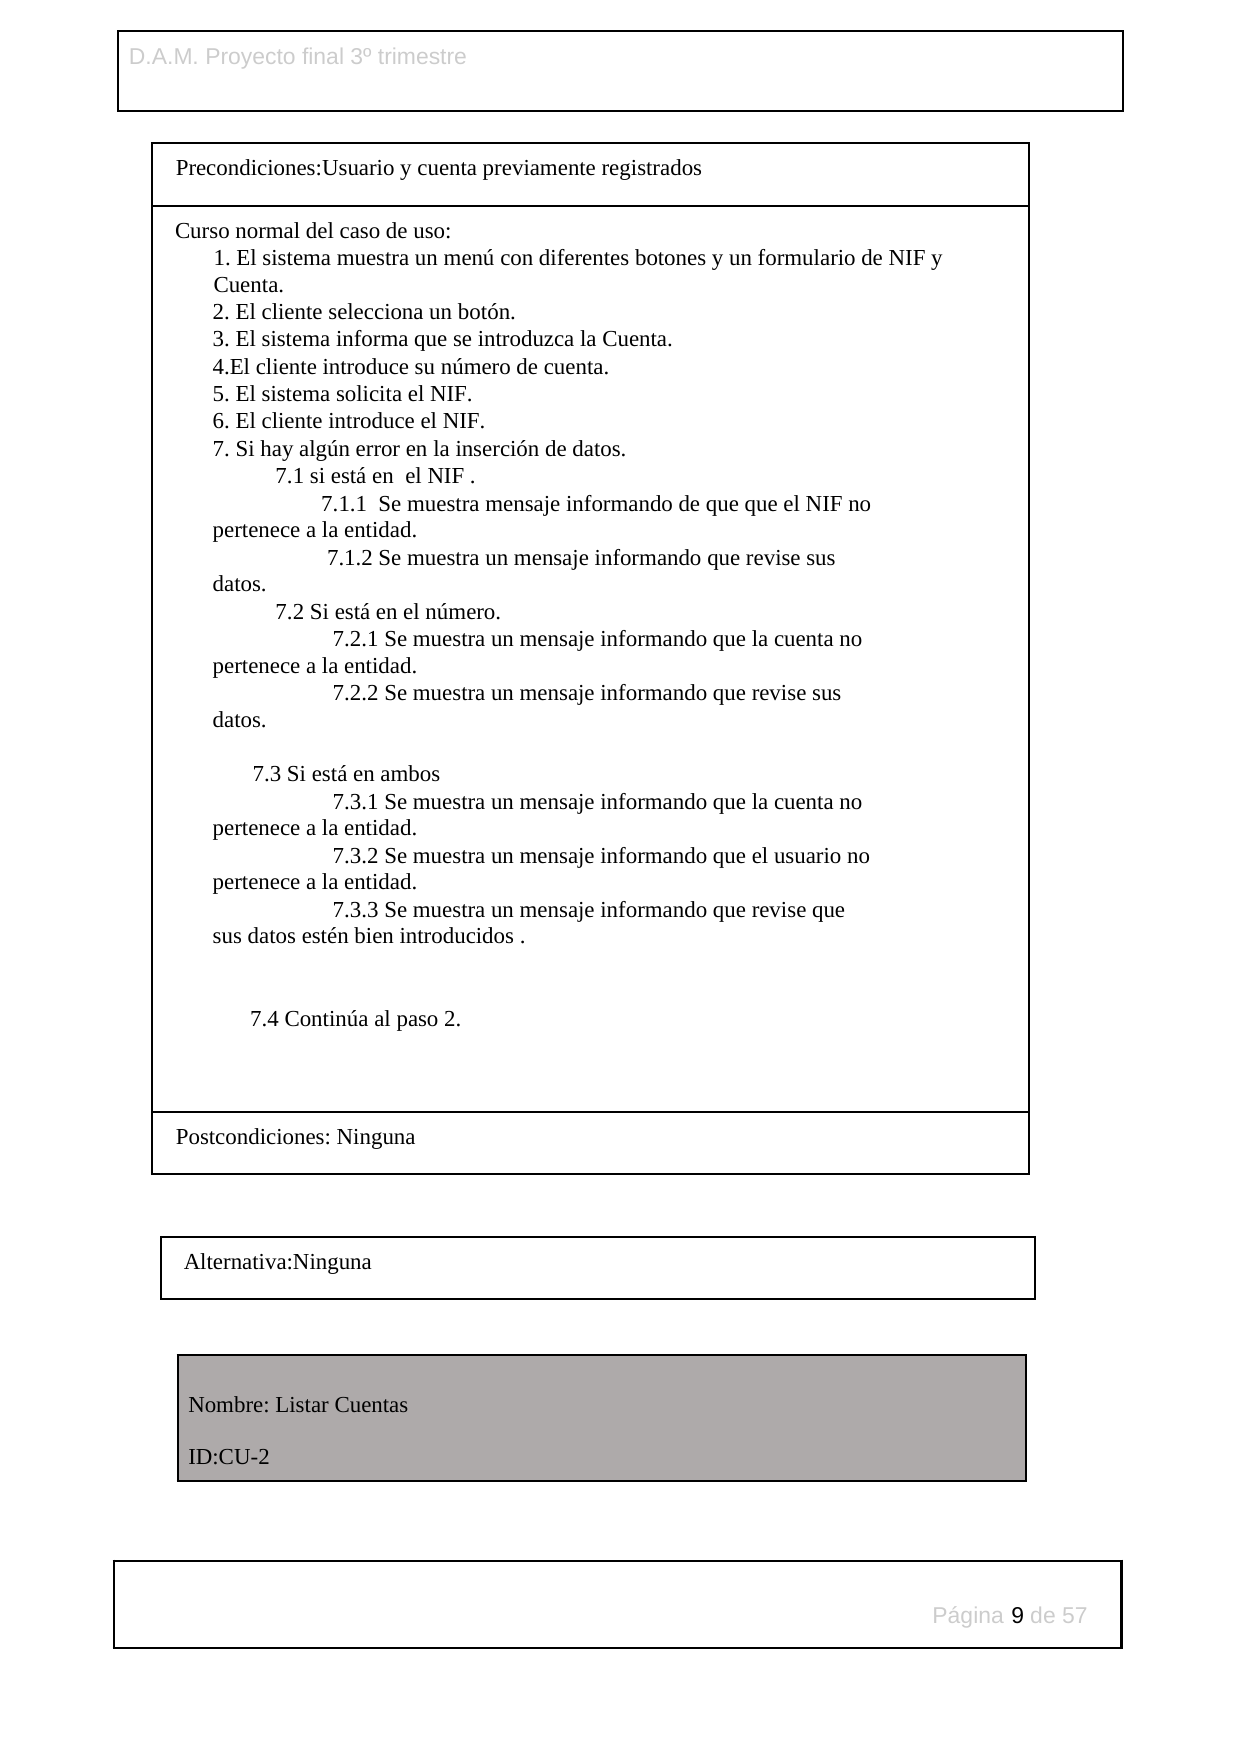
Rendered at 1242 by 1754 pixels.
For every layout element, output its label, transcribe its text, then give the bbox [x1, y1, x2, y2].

table_cell Curso normal del caso de uso: 1. El sistema muestra un menú con diferentes botones y un formulario de NIF y Cuenta. 2. El cliente selecciona un botón. 3. El sistema informa que se introduzca la Cuenta. 4.El cliente introduce su número de cuenta. 5. El sistema solicita el NIF. 6. El cliente introduce el NIF. 7. Si hay algún error en la inserción de datos. 7.1 si está en el NIF . 7.1.1 Se muestra mensaje informando de que que el NIF no pertenece a la entidad. 7.1.2 Se muestra un mensaje informando que revise sus datos. 7.2 Si está en el número. 7.2.1 Se muestra un mensaje informando que la cuenta no pertenece a la entidad. 7.2.2 Se muestra un mensaje informando que revise sus datos. 7.3 Si está en ambos 7.3.1 Se muestra un mensaje informando que la cuenta no pertenece a la entidad. 7.3.2 Se muestra un mensaje informando que el usuario no pertenece a la entidad. 7.3.3 Se muestra un mensaje informando que revise que sus datos estén bien introducidos . 7.4 Continúa al paso 2. [153, 207, 1028, 1111]
table_cell Postcondiciones: Ninguna [153, 1113, 1028, 1173]
table_header Nombre: Listar Cuentas ID:CU-2 [179, 1356, 1025, 1480]
table_cell Precondiciones:Usuario y cuenta previamente registrados [153, 144, 1028, 204]
table_header Alternativa:Ninguna [162, 1238, 1034, 1298]
